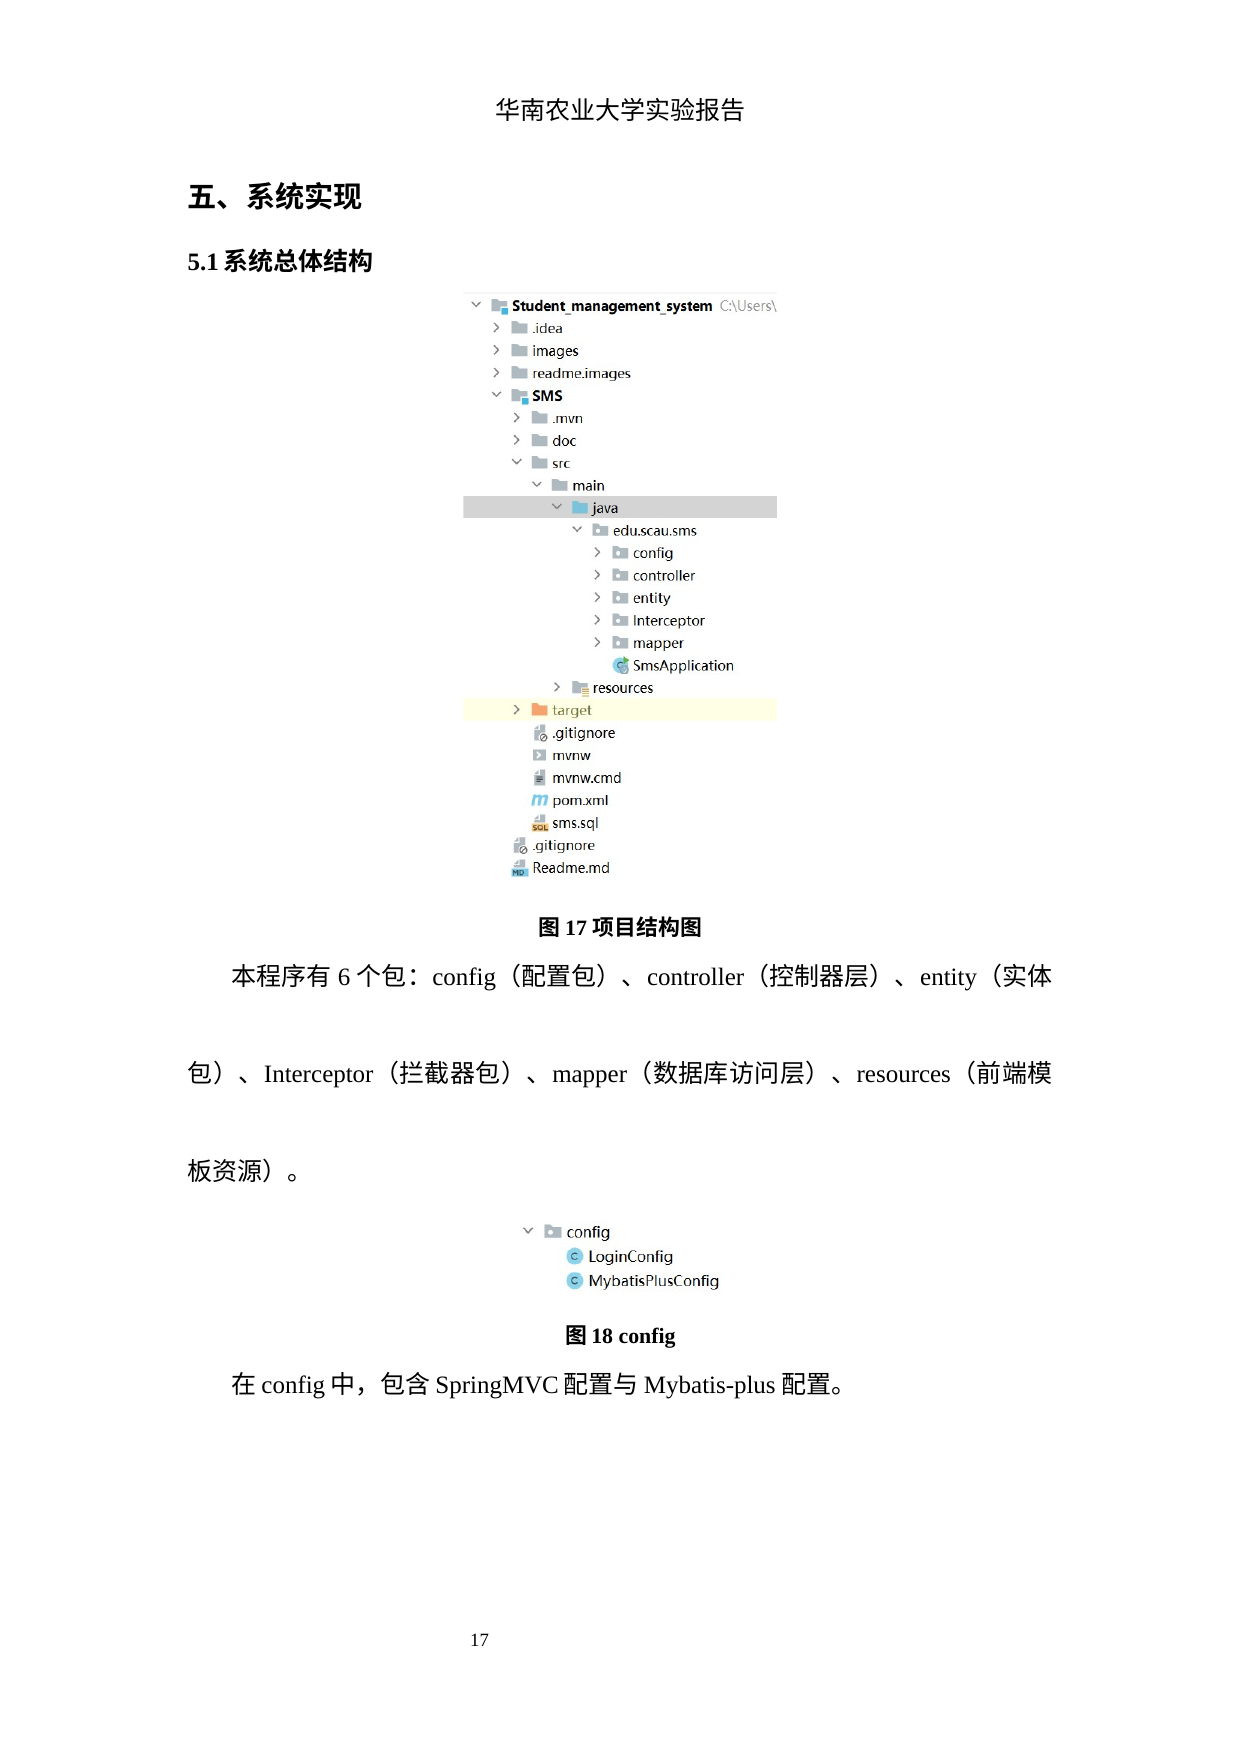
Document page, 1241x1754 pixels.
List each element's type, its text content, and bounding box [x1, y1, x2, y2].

text 在config中，包含SpringMVC配置与Mybatis-plus配置。 [187, 1350, 1053, 1415]
text 本程序有 6 个包：config（配置包）、controller（控制器层）、entity（实体包）、Interceptor（拦截器包）、mapper（数据库访问层）、resources（前端模板资源）。 [187, 942, 1053, 1202]
picture [463, 292, 777, 879]
text 图18 config [187, 1318, 1053, 1350]
text 图17 项目结构图 [187, 909, 1053, 942]
text 五、系统实现 [187, 162, 1053, 227]
picture [517, 1220, 723, 1294]
text 5.1系统总体结构 [187, 227, 1053, 292]
